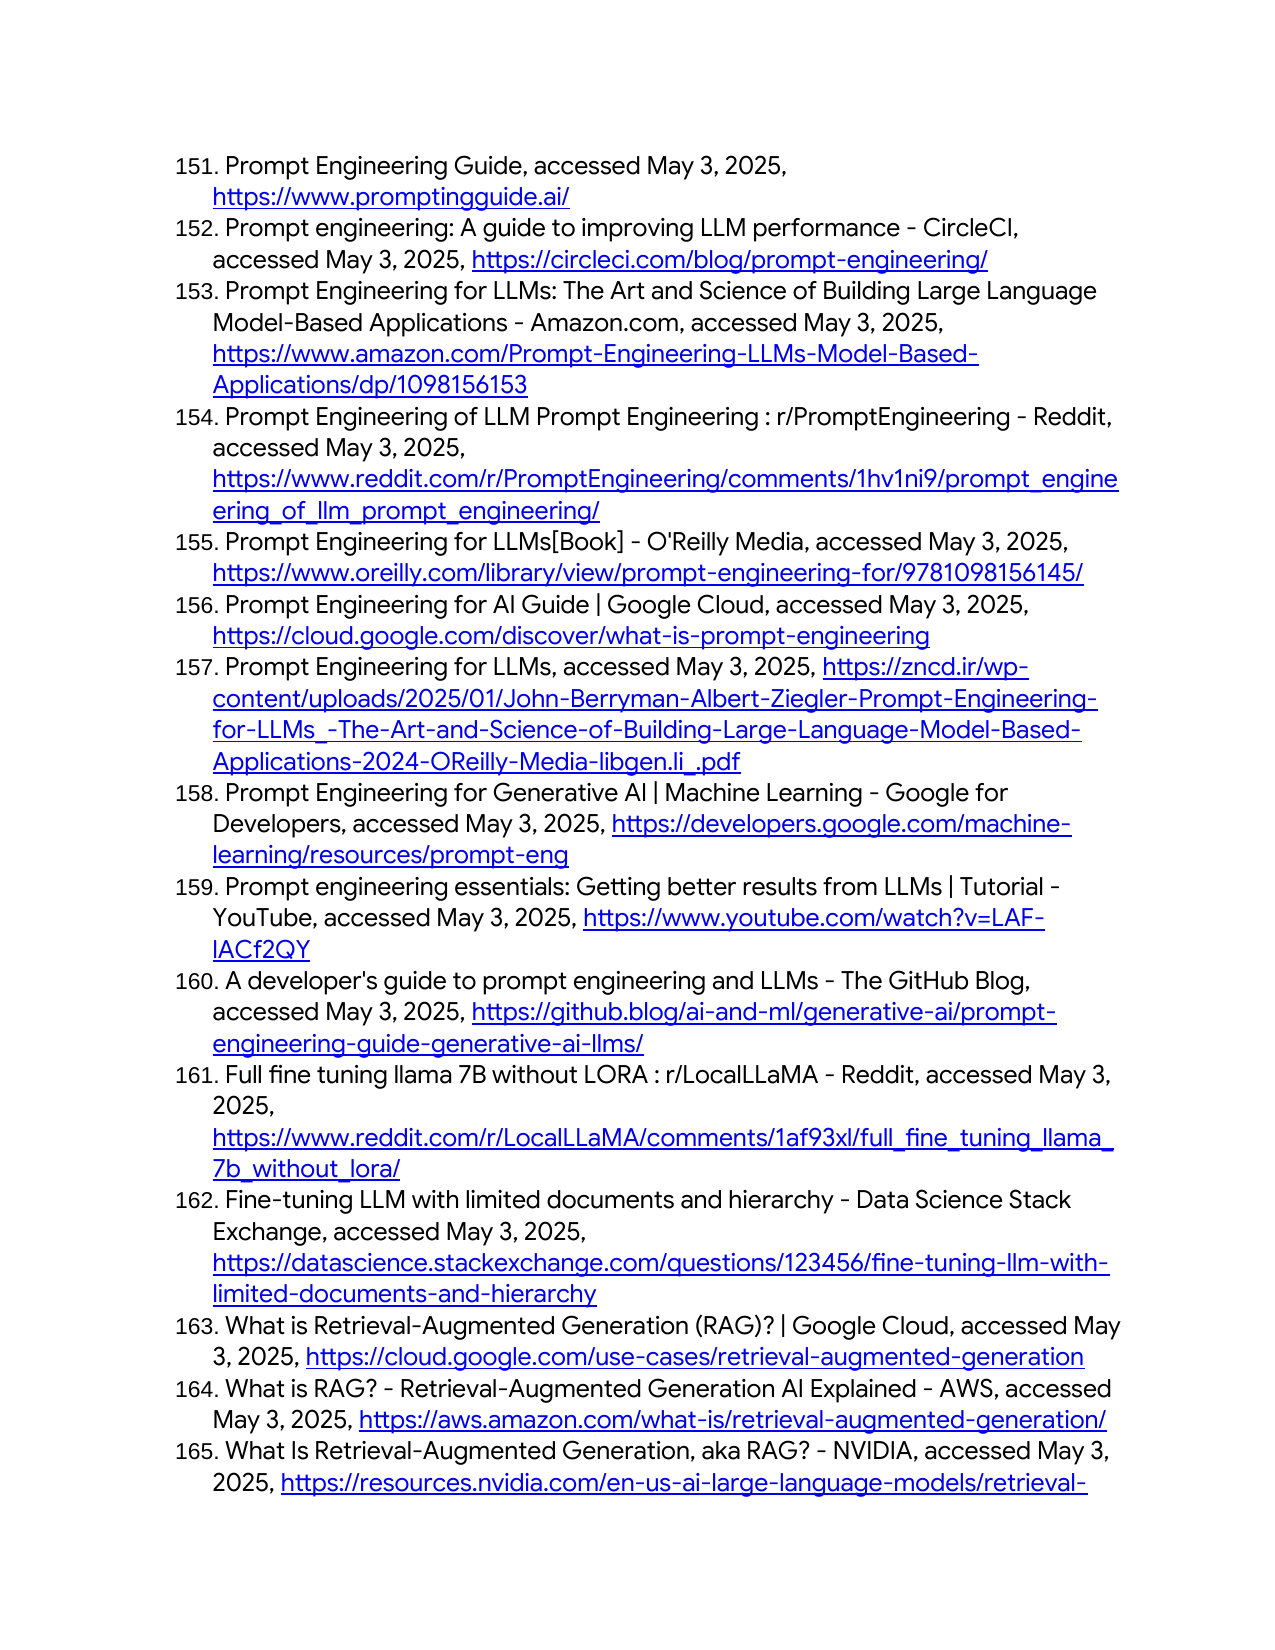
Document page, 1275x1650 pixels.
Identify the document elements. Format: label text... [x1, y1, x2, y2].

list Prompt Engineering Guide, accessed May 3, 2025, https://www.promptingguide.ai/ [175, 150, 1125, 213]
list Prompt engineering essentials: Getting better results from LLMs | Tutorial - YouTube, accessed May 3, 2025, https://www.youtube.com/watch?v=LAF-lACf2QY [175, 871, 1125, 965]
list Prompt engineering: A guide to improving LLM performance - CircleCI, accessed May 3, 2025, https://circleci.com/blog/prompt-engineering/ [175, 213, 1125, 275]
list Prompt Engineering of LLM Prompt Engineering : r/PromptEngineering - Reddit, accessed May 3, 2025, https://www.reddit.com/r/PromptEngineering/comments/1hv1ni9/prompt_engineering_of_llm_prompt_engineering/ [175, 401, 1125, 526]
list Fine-tuning LLM with limited documents and hierarchy - Data Science Stack Exchange, accessed May 3, 2025, https://datascience.stackexchange.com/questions/123456/fine-tuning-llm-with-limited-documents-and-hierarchy [175, 1185, 1125, 1310]
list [175, 1436, 1125, 1498]
list What is Retrieval-Augmented Generation (RAG)? | Google Cloud, accessed May 3, 2025, https://cloud.google.com/use-cases/retrieval-augmented-generation [175, 1310, 1125, 1373]
list Prompt Engineering for LLMs, accessed May 3, 2025, https://zncd.ir/wp-content/uploads/2025/01/John-Berryman-Albert-Ziegler-Prompt-Engineering-for-LLMs_-The-Art-and-Science-of-Building-Large-Language-Model-Based-Applications-2024-OReilly-Media-libgen.li_.pdf [175, 652, 1125, 777]
list What is RAG? - Retrieval-Augmented Generation AI Explained - AWS, accessed May 3, 2025, https://aws.amazon.com/what-is/retrieval-augmented-generation/ [175, 1373, 1125, 1436]
list Full fine tuning llama 7B without LORA : r/LocalLLaMA - Reddit, accessed May 3, 2025, https://www.reddit.com/r/LocalLLaMA/comments/1af93xl/full_fine_tuning_llama_7b_without_lora/ [175, 1059, 1125, 1185]
list Prompt Engineering for LLMs[Book] - O'Reilly Media, accessed May 3, 2025, https://www.oreilly.com/library/view/prompt-engineering-for/9781098156145/ [175, 526, 1125, 589]
list Prompt Engineering for AI Guide | Google Cloud, accessed May 3, 2025, https://cloud.google.com/discover/what-is-prompt-engineering [175, 589, 1125, 652]
list A developer's guide to prompt engineering and LLMs - The GitHub Blog, accessed May 3, 2025, https://github.blog/ai-and-ml/generative-ai/prompt-engineering-guide-generative-ai-llms/ [175, 965, 1125, 1059]
list Prompt Engineering for Generative AI | Machine Learning - Google for Developers, accessed May 3, 2025, https://developers.google.com/machine-learning/resources/prompt-eng [175, 777, 1125, 871]
list Prompt Engineering for LLMs: The Art and Science of Building Large Language Model-Based Applications - Amazon.com, accessed May 3, 2025, https://www.amazon.com/Prompt-Engineering-LLMs-Model-Based-Applications/dp/1098156153 [175, 275, 1125, 401]
